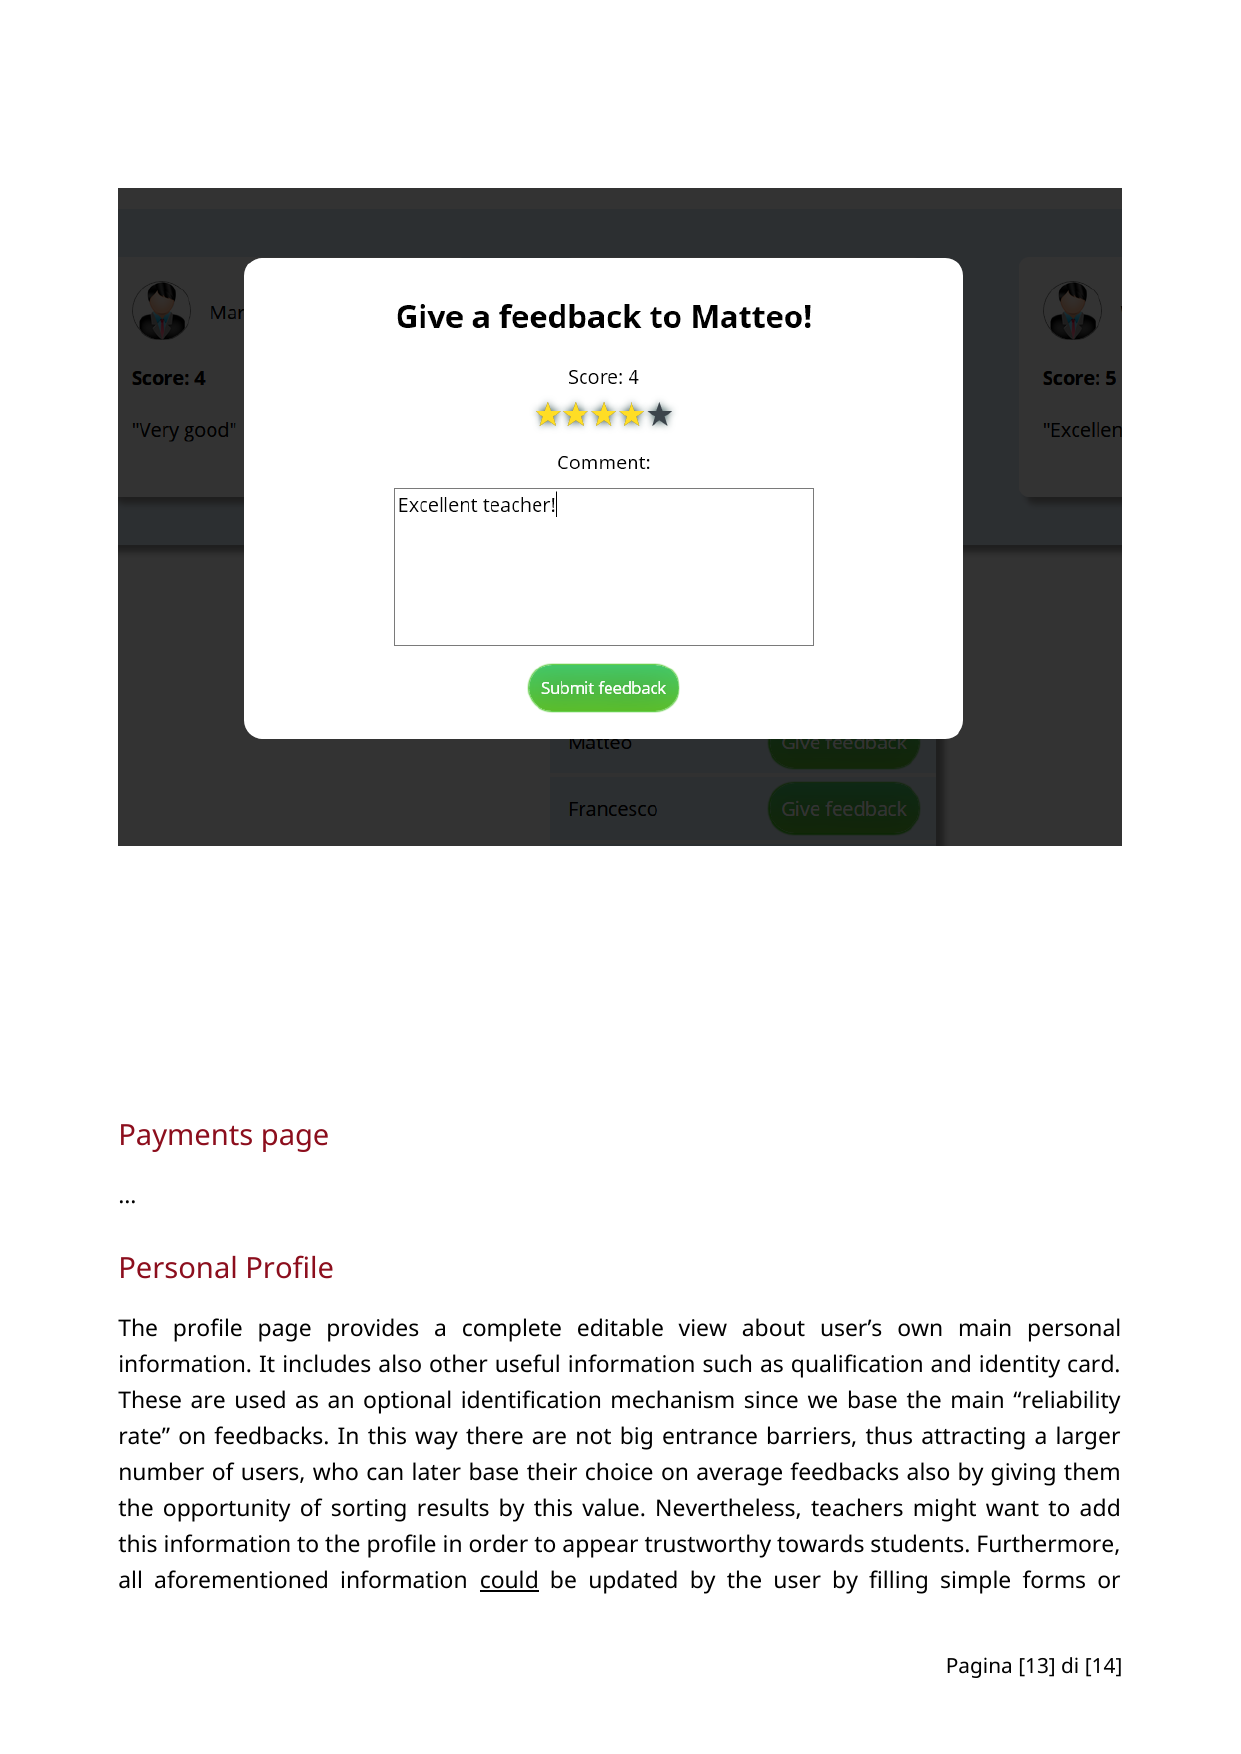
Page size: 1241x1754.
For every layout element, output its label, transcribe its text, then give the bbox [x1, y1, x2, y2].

text Personal Profile [118, 1248, 1122, 1287]
picture [118, 188, 1122, 846]
text … [118, 1179, 1122, 1210]
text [118, 1312, 1122, 1595]
text Payments page [118, 1114, 1122, 1154]
